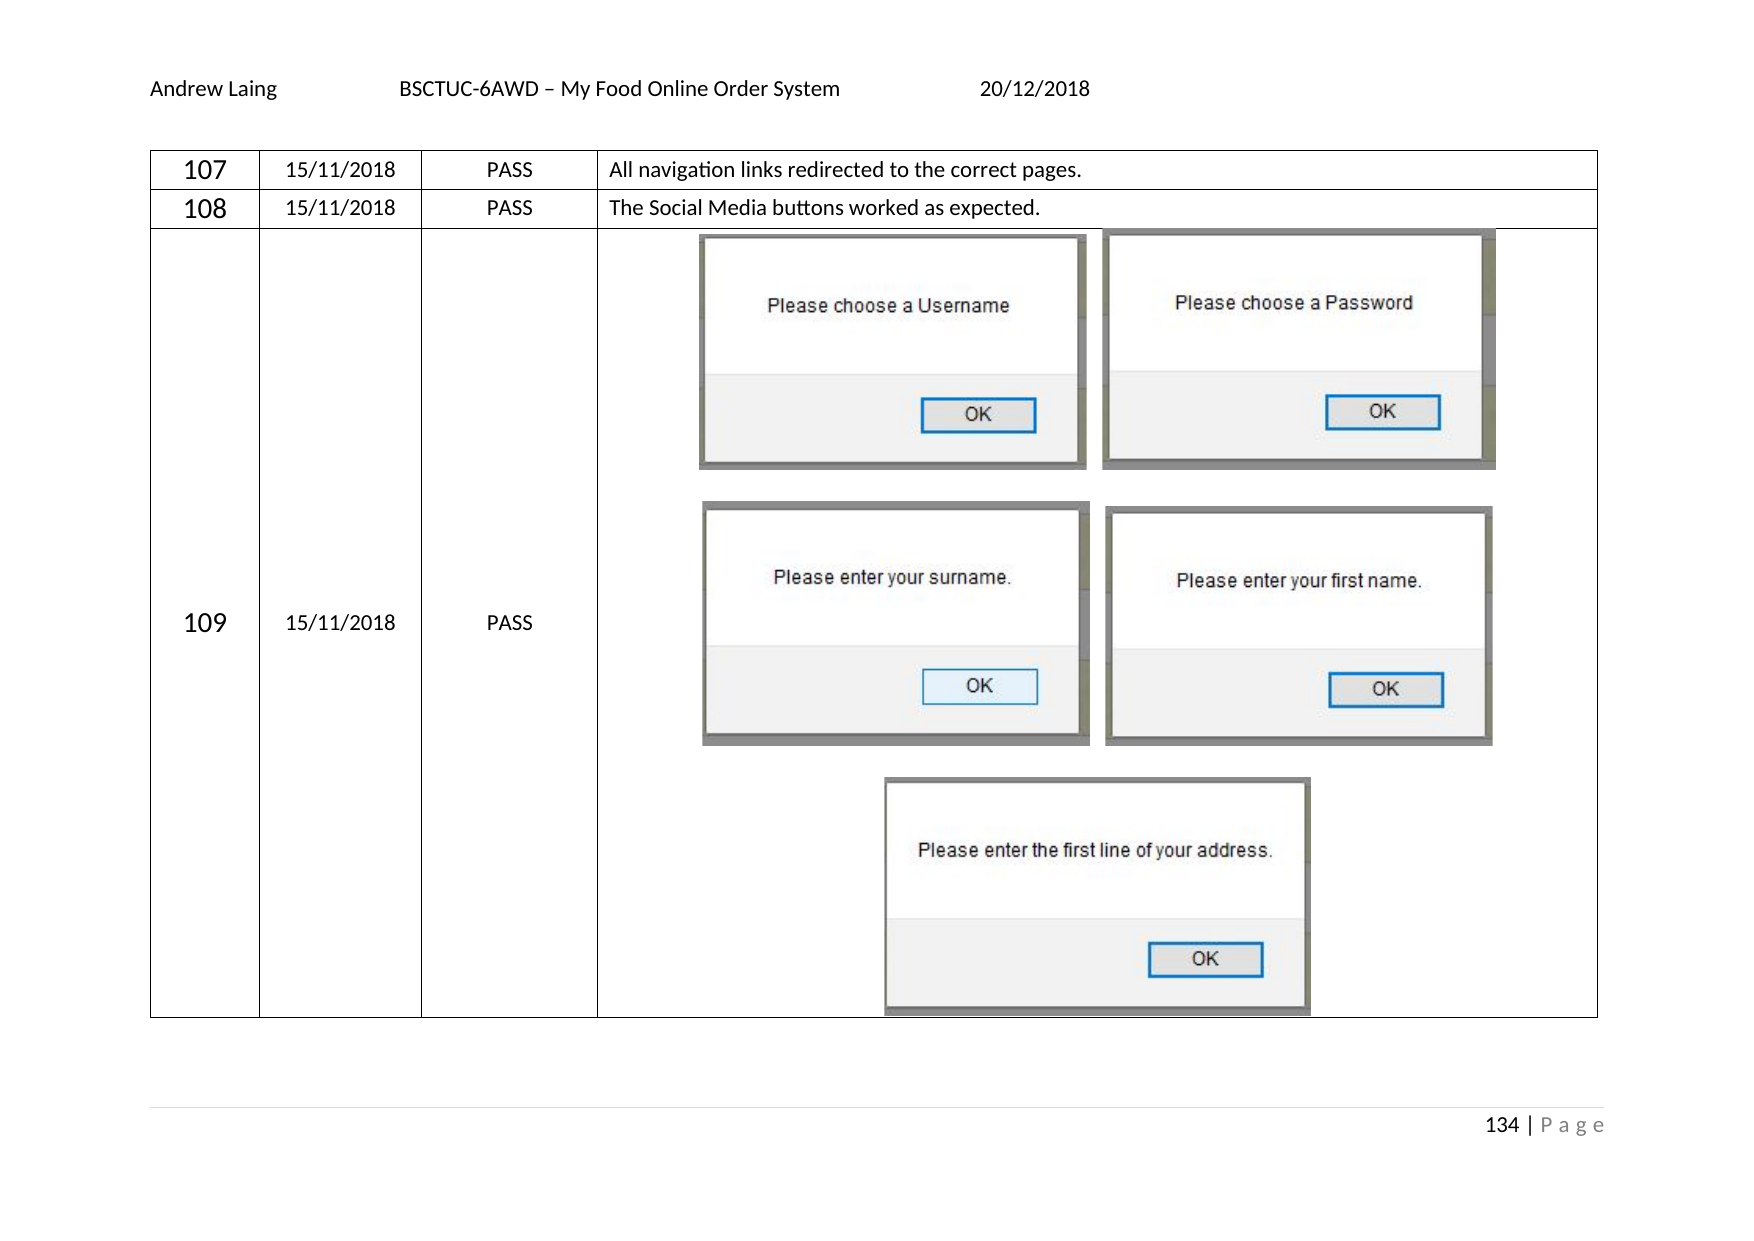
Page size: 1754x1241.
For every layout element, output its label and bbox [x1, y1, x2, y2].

picture [702, 501, 1090, 746]
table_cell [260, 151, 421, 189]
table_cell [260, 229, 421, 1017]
picture [1105, 506, 1493, 746]
picture [884, 777, 1311, 1016]
picture [699, 234, 1087, 470]
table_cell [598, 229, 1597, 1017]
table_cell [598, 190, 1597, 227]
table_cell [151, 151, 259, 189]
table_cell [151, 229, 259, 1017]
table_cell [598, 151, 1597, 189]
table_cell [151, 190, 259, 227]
picture [1102, 228, 1496, 470]
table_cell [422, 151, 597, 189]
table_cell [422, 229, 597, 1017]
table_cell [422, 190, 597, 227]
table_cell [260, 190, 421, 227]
